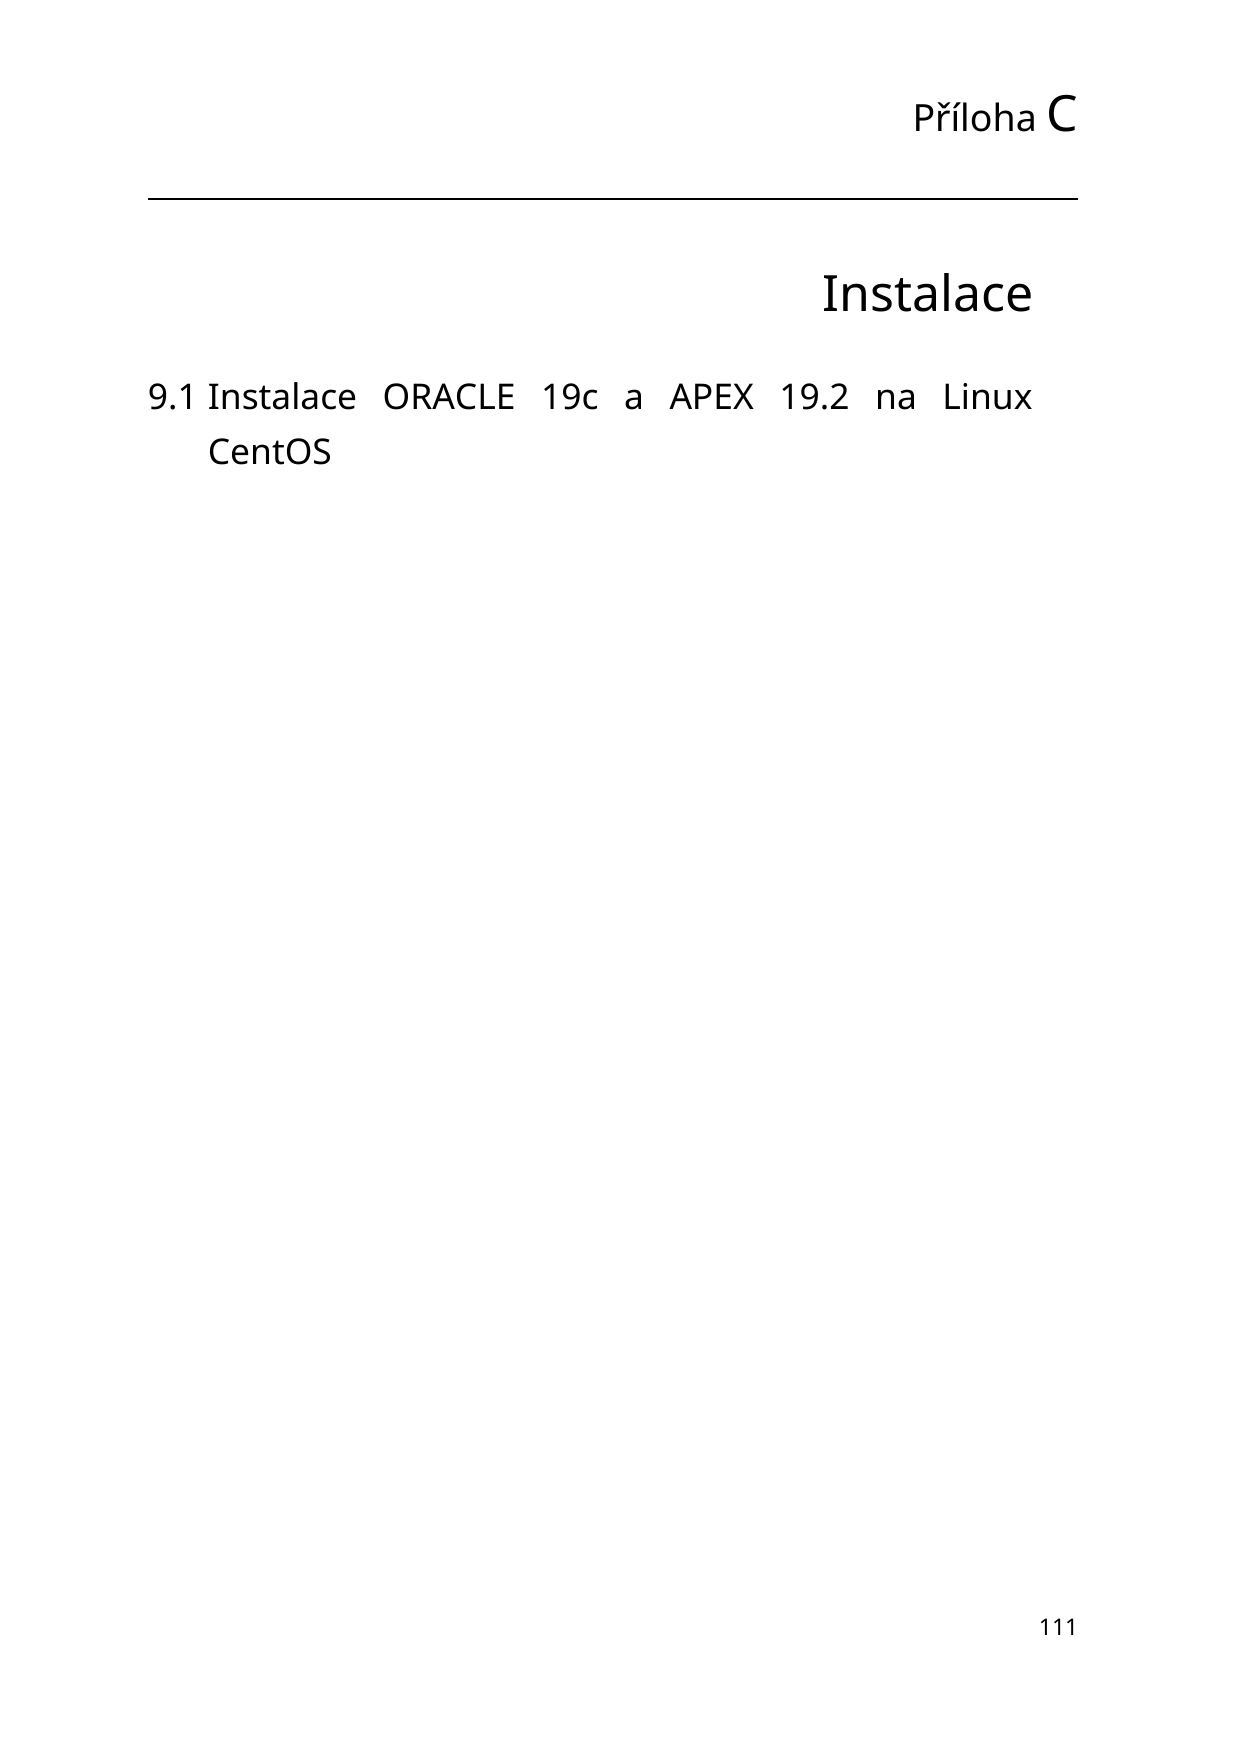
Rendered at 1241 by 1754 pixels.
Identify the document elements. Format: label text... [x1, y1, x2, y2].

subtitle Instalace ORACLE 19c a APEX 19.2 na Linux CentOS [148, 371, 1033, 475]
subtitle Instalace [148, 257, 1033, 326]
